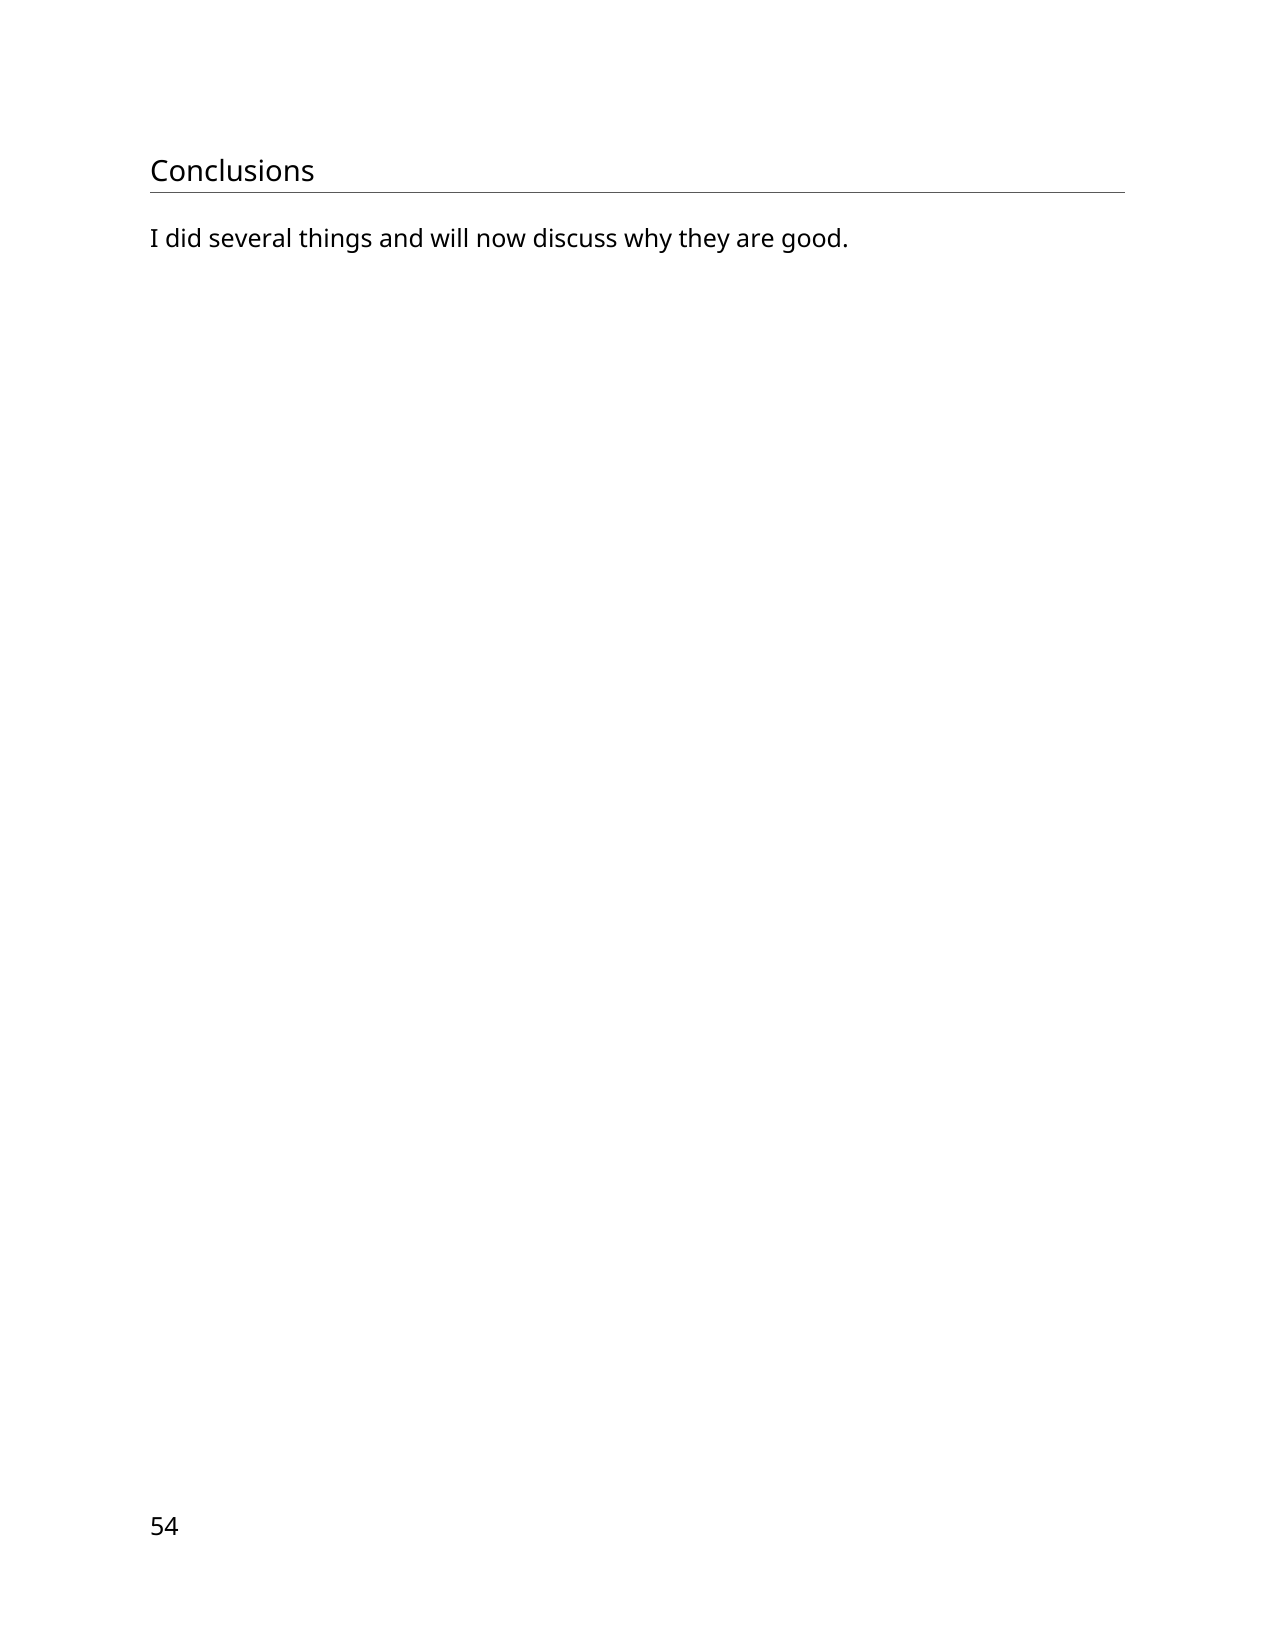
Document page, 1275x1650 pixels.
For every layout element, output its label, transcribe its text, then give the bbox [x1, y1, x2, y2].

subtitle Conclusions [150, 150, 1125, 192]
